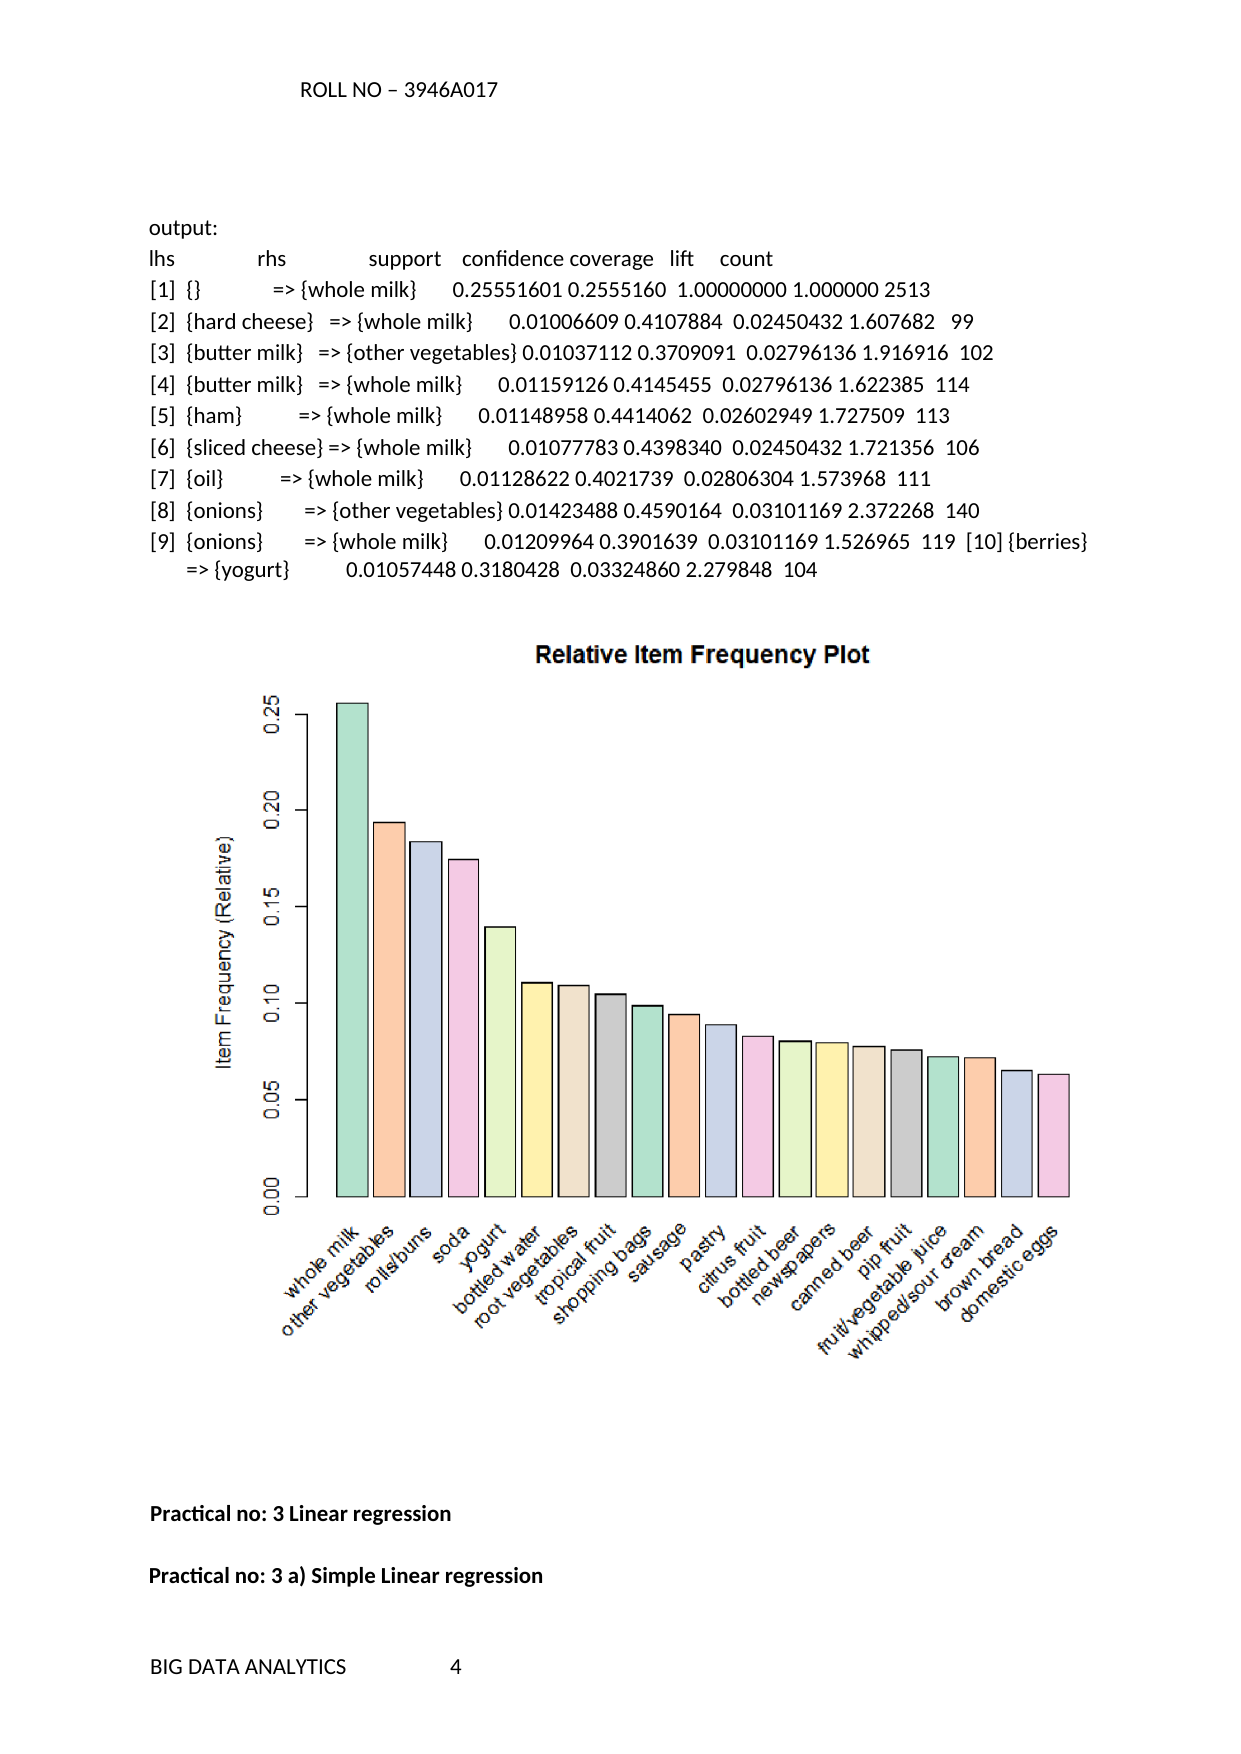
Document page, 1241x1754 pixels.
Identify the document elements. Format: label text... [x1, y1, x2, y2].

list {sliced cheese} => {whole milk} 0.01077783 0.4398340 0.02450432 1.721356 106 [150, 433, 1090, 461]
list {} => {whole milk} 0.25551601 0.2555160 1.00000000 1.000000 2513 [150, 276, 1090, 304]
picture [150, 615, 1091, 1374]
list {hard cheese} => {whole milk} 0.01006609 0.4107884 0.02450432 1.607682 99 [150, 307, 1090, 335]
text Practical no: 3 a) Simple Linear regression [148, 1561, 1092, 1589]
text Practical no: 3 Linear regression [150, 1499, 1090, 1527]
list {onions} => {whole milk} 0.01209964 0.3901639 0.03101169 1.526965 119 [10] {berries} => {yogurt} 0.01057448 0.3180428 0.03324860 2.279848 104 [150, 527, 1090, 583]
list {butter milk} => {whole milk} 0.01159126 0.4145455 0.02796136 1.622385 114 [150, 370, 1090, 398]
list {oil} => {whole milk} 0.01128622 0.4021739 0.02806304 1.573968 111 [150, 464, 1090, 492]
list {onions} => {other vegetables} 0.01423488 0.4590164 0.03101169 2.372268 140 [150, 496, 1090, 524]
list {butter milk} => {other vegetables} 0.01037112 0.3709091 0.02796136 1.916916 102 [150, 338, 1090, 367]
text lhs rhs support confidence coverage lift count [148, 244, 1090, 272]
text output: [148, 213, 1090, 241]
list {ham} => {whole milk} 0.01148958 0.4414062 0.02602949 1.727509 113 [150, 401, 1090, 429]
